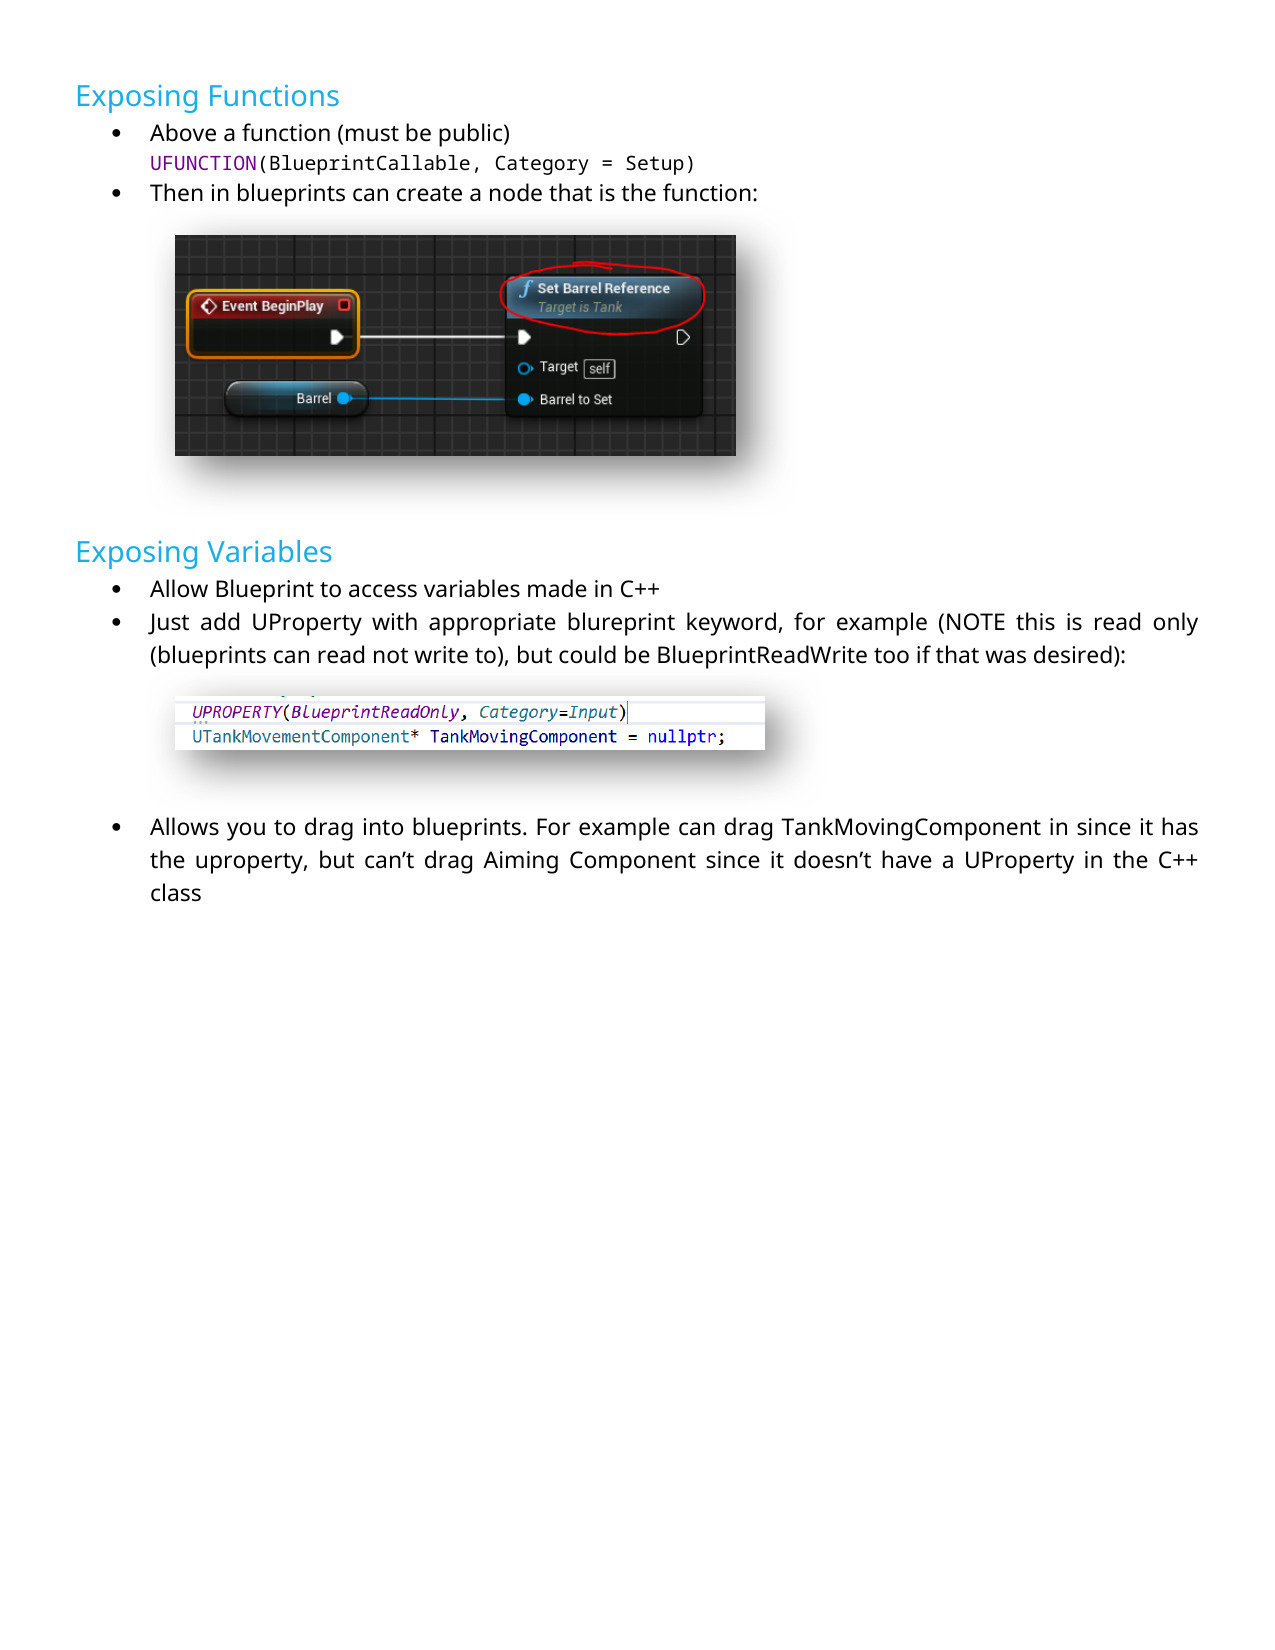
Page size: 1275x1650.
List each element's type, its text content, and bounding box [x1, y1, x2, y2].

list Above a function (must be public) UFUNCTION(BlueprintCallable, Category = Setup) [112, 117, 1200, 176]
picture [175, 696, 765, 750]
picture [175, 235, 736, 456]
list Just add UProperty with appropriate blureprint keyword, for example (NOTE this is read only (blueprints can read not write to), but could be BlueprintReadWrite too if that was desired): [112, 606, 1200, 670]
subtitle Exposing Functions [75, 75, 1200, 115]
list Allows you to drag into blueprints. For example can drag TankMovingComponent in since it has the uproperty, but can’t drag Aiming Component since it doesn’t have a UProperty in the C++ class [112, 811, 1200, 908]
list Allow Blueprint to access variables made in C++ [112, 573, 1200, 604]
list Then in blueprints can create a node that is the function: [112, 177, 1200, 209]
subtitle Exposing Variables [75, 532, 1200, 571]
